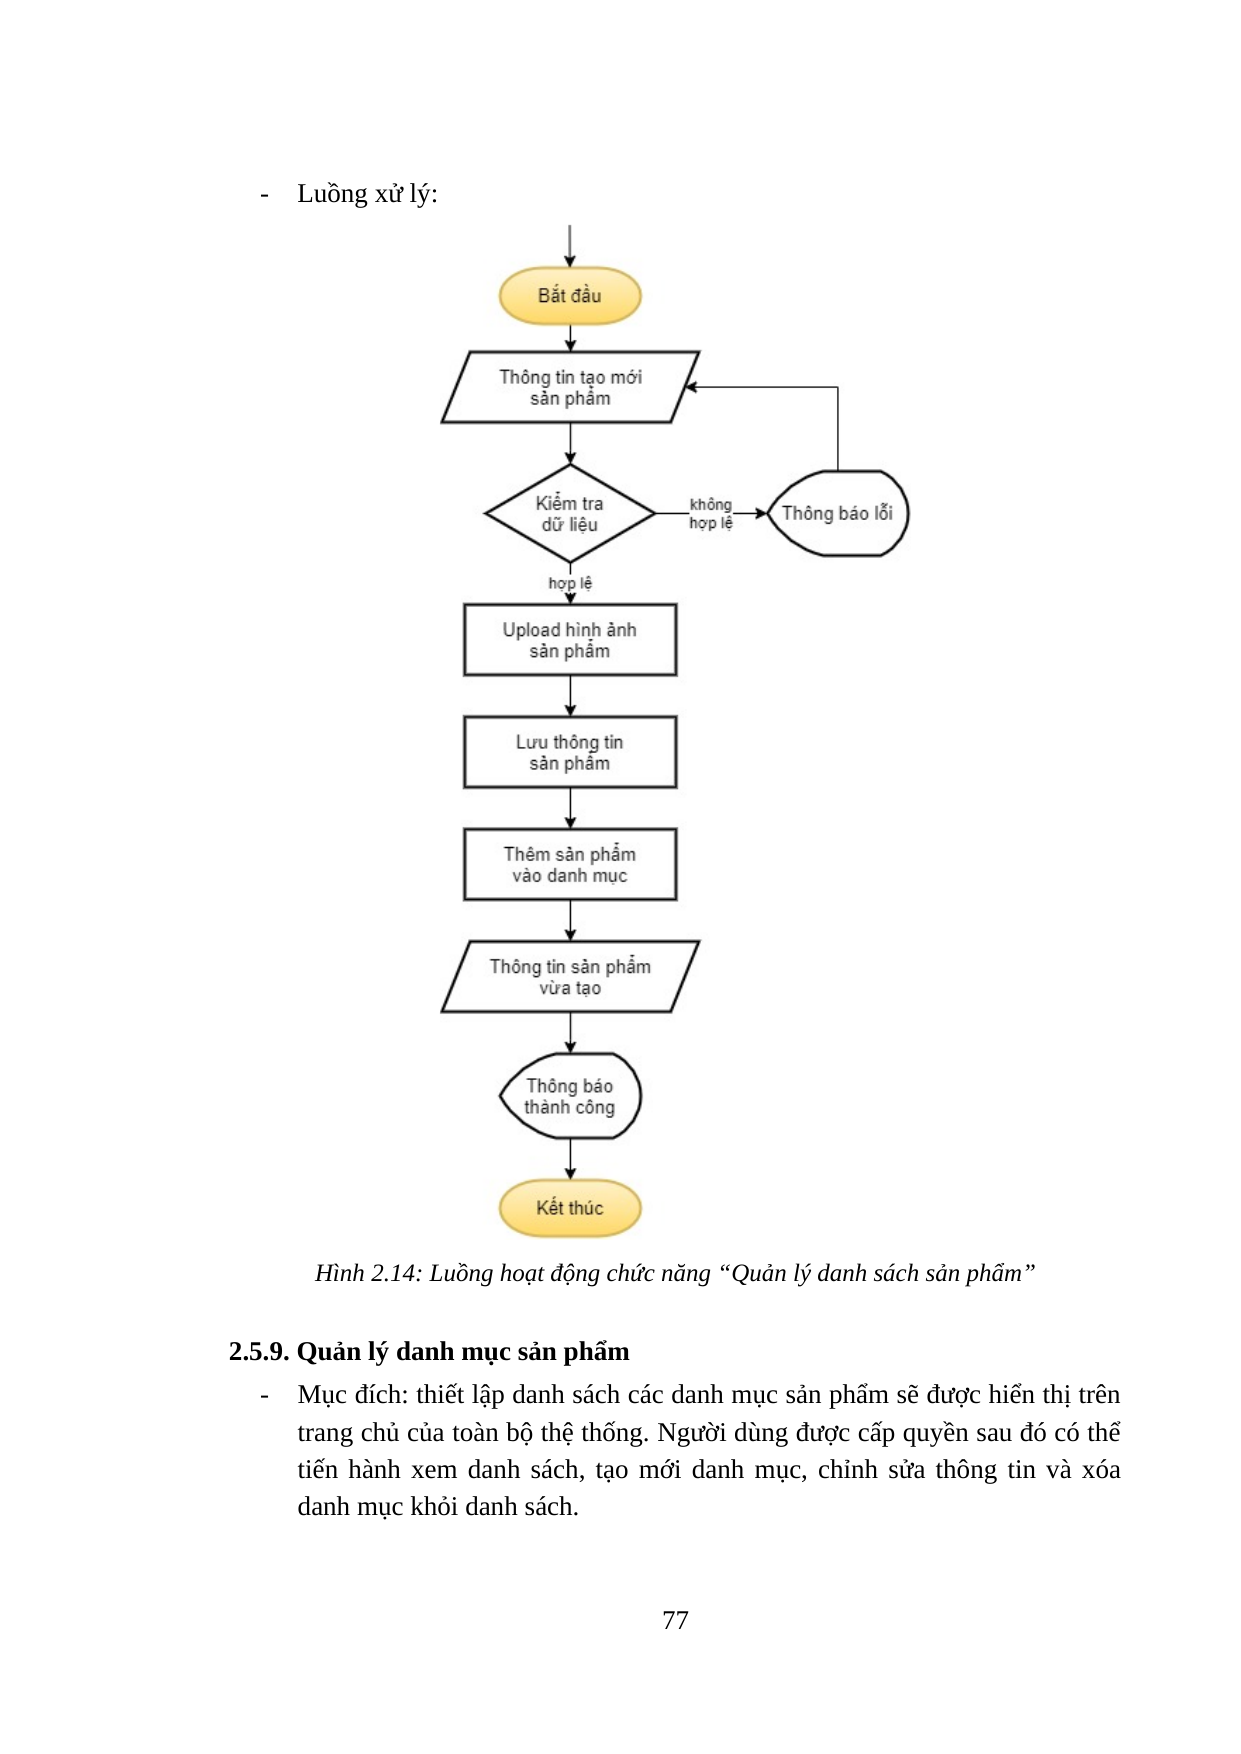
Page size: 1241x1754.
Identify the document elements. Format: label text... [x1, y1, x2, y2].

list Mục đích: thiết lập danh sách các danh mục sản phẩm sẽ được hiển thị trên trang chủ của toàn bộ thệ thống. Người dùng được cấp quyền sau đó có thể tiến hành xem danh sách, tạo mới danh mục, chỉnh sửa thông tin và xóa danh mục khỏi danh sách. [260, 1378, 1122, 1522]
list Luồng xử lý: [260, 177, 1122, 208]
text Hình 2.14: Luồng hoạt động chức năng “Quản lý danh sách sản phẩm” [229, 1258, 1122, 1287]
subtitle Quản lý danh mục sản phẩm [229, 1335, 1122, 1366]
picture [439, 214, 912, 1240]
